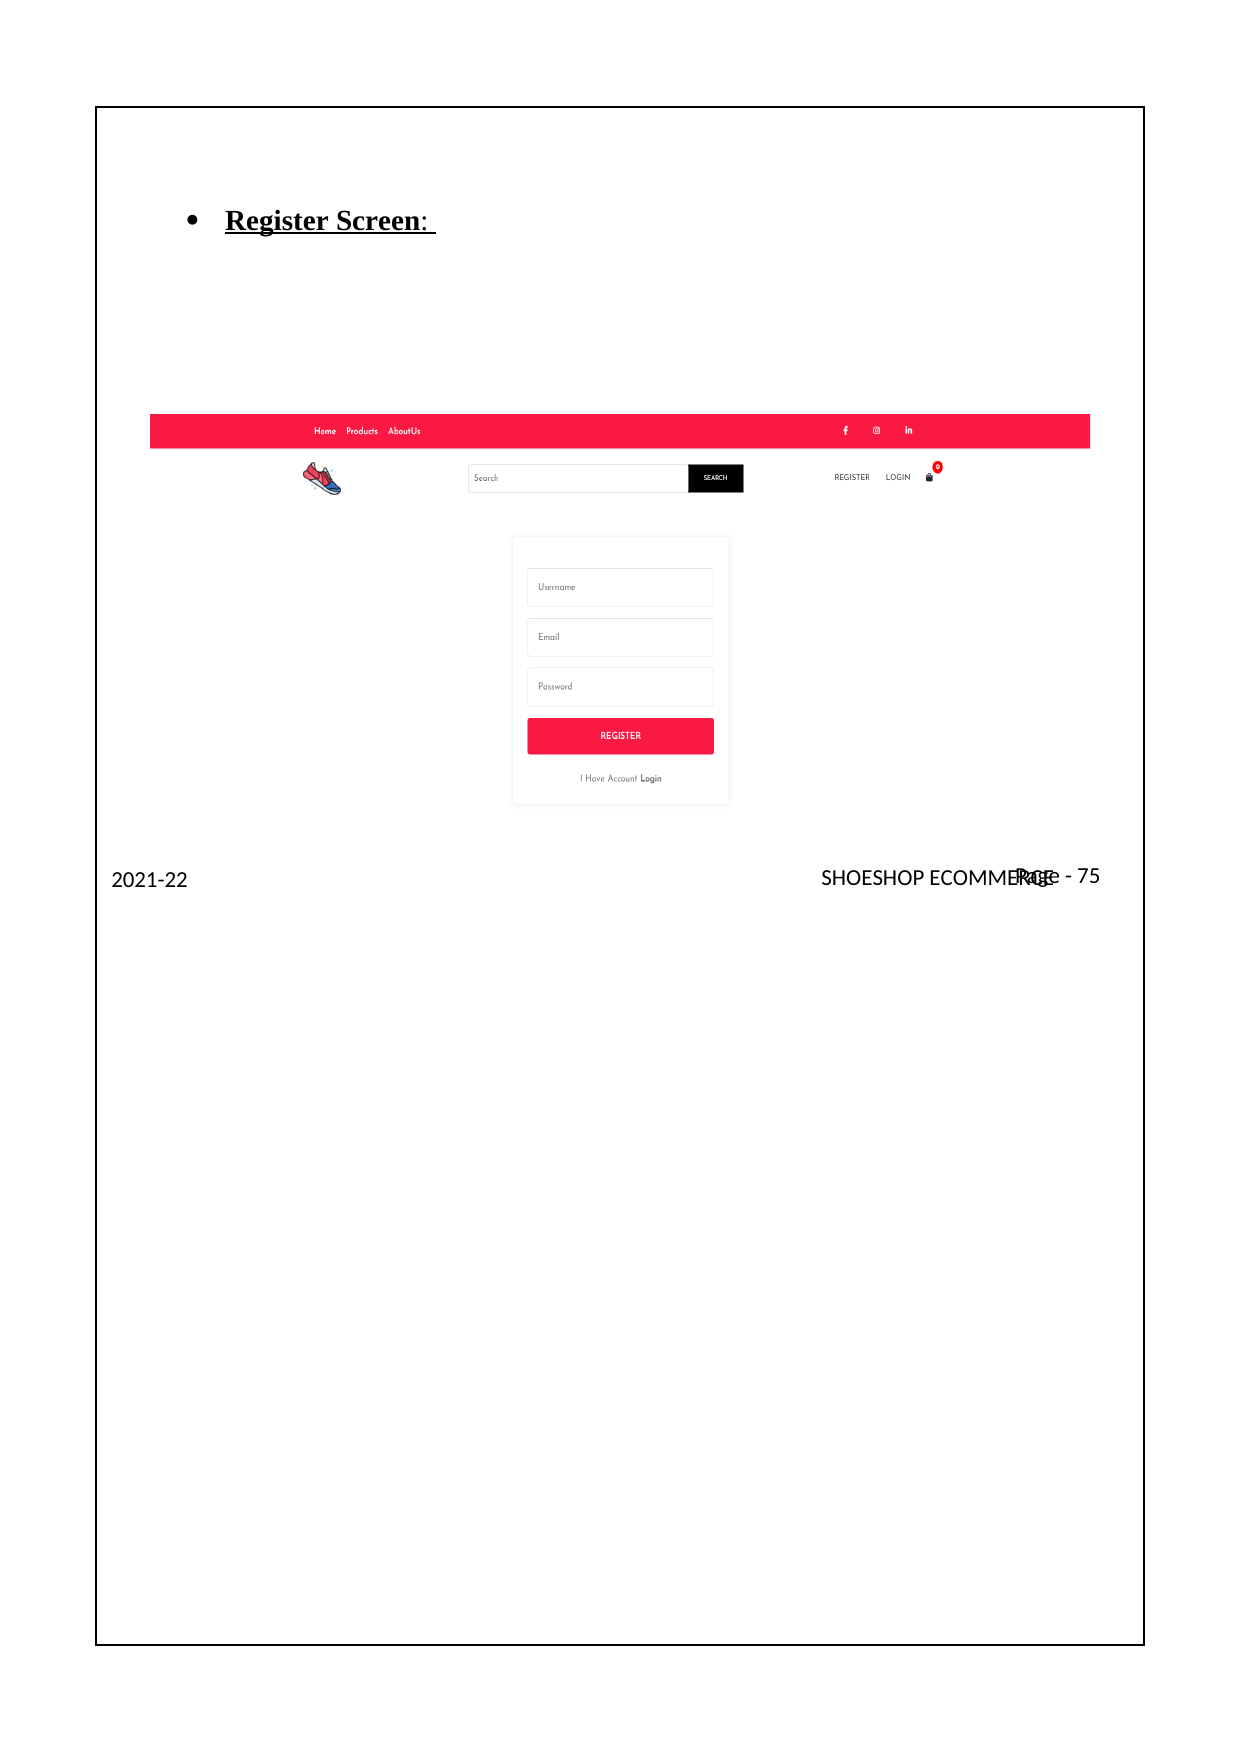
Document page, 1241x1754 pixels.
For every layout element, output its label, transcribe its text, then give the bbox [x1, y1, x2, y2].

picture [150, 414, 1091, 947]
list Register Screen: [187, 203, 1090, 236]
